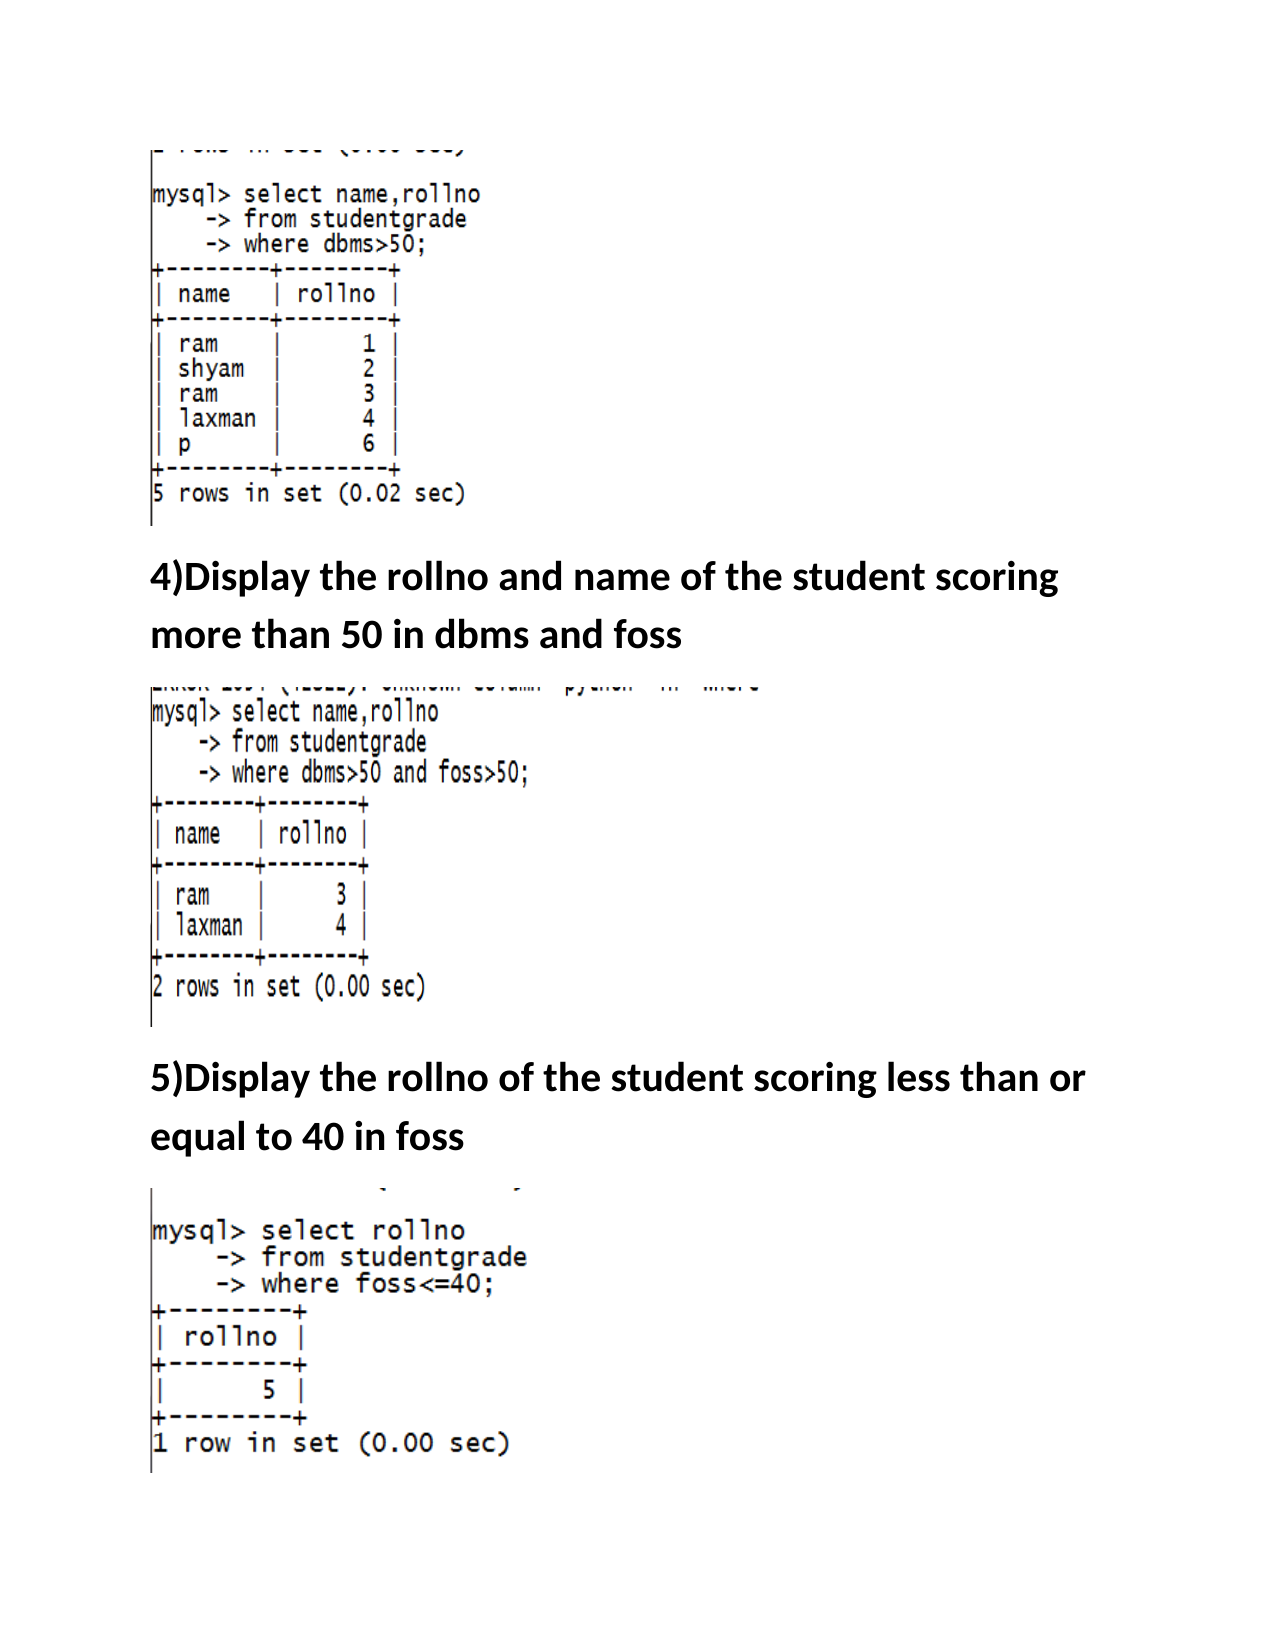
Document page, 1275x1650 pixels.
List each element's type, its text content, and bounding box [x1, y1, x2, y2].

picture [150, 150, 972, 526]
picture [150, 1188, 758, 1473]
text 5)Display the rollno of the student scoring less than or equal to 40 in foss [150, 1051, 1125, 1160]
text 4)Display the rollno and name of the student scoring more than 50 in dbms and foss [150, 550, 1125, 659]
picture [150, 687, 759, 1027]
